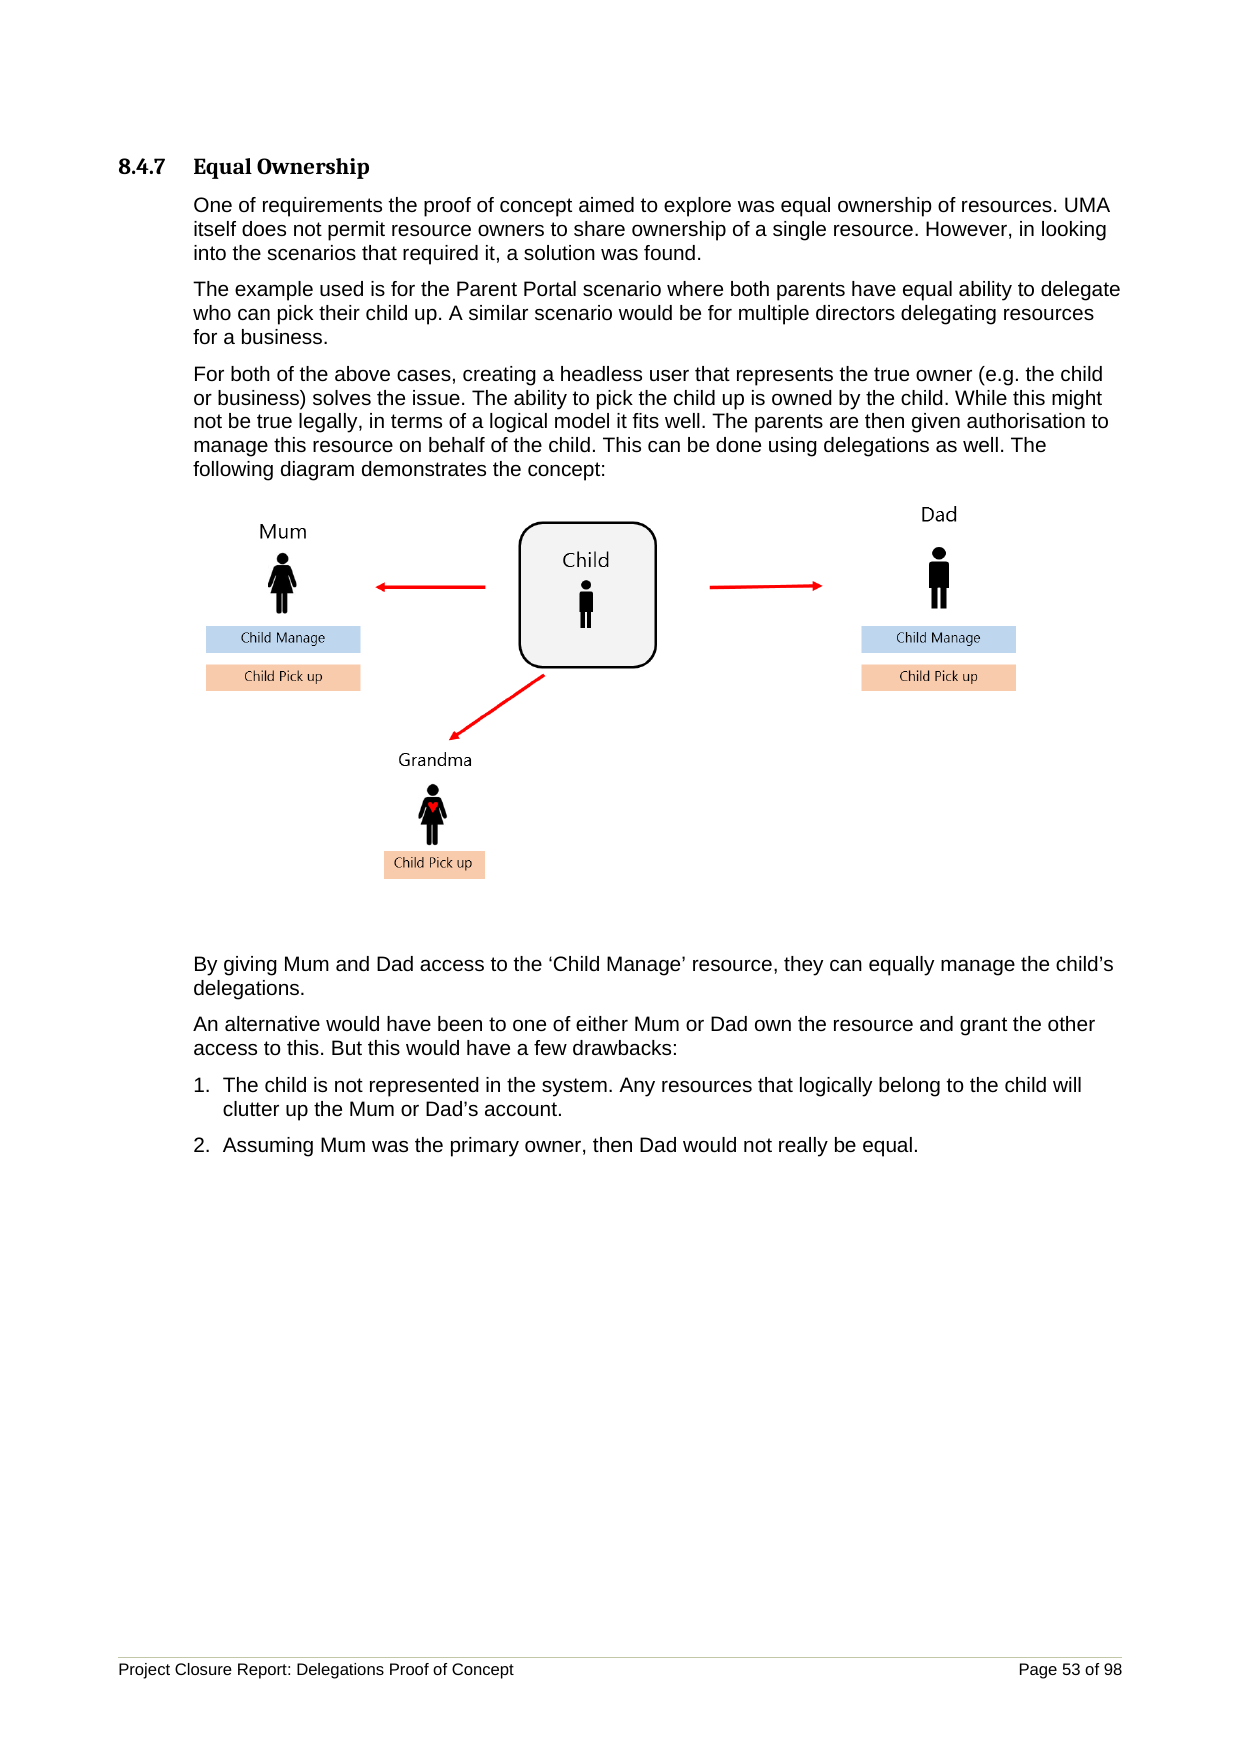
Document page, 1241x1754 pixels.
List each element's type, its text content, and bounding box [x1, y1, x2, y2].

text One of requirements the proof of concept aimed to explore was equal ownership of resources. UMA itself does not permit resource owners to share ownership of a single resource. However, in looking into the scenarios that required it, a solution was found. [193, 193, 1122, 264]
text An alternative would have been to one of either Mum or Dad own the resource and grant the other access to this. But this would have a few drawbacks: [193, 1012, 1122, 1060]
picture [185, 493, 1055, 903]
list The child is not represented in the system. Any resources that logically belong to the child will clutter up the Mum or Dad’s account. [193, 1073, 1122, 1121]
subtitle 8.4.7 Equal Ownership [118, 154, 1122, 180]
text By giving Mum and Dad access to the ‘Child Manage’ resource, they can equally manage the child’s delegations. [193, 952, 1122, 1000]
text For both of the above cases, creating a headless user that represents the true owner (e.g. the child or business) solves the issue. The ability to pick the child up is owned by the child. While this might not be true legally, in terms of a logical model it fits well. The parents are then given authorisation to manage this resource on behalf of the child. This can be done using delegations as well. The following diagram demonstrates the concept: [193, 361, 1122, 481]
text The example used is for the Parent Portal scenario where both parents have equal ability to delegate who can pick their child up. A similar scenario would be for multiple directors delegating resources for a business. [193, 277, 1122, 349]
list Assuming Mum was the primary owner, then Dad would not really be equal. [193, 1133, 1122, 1157]
